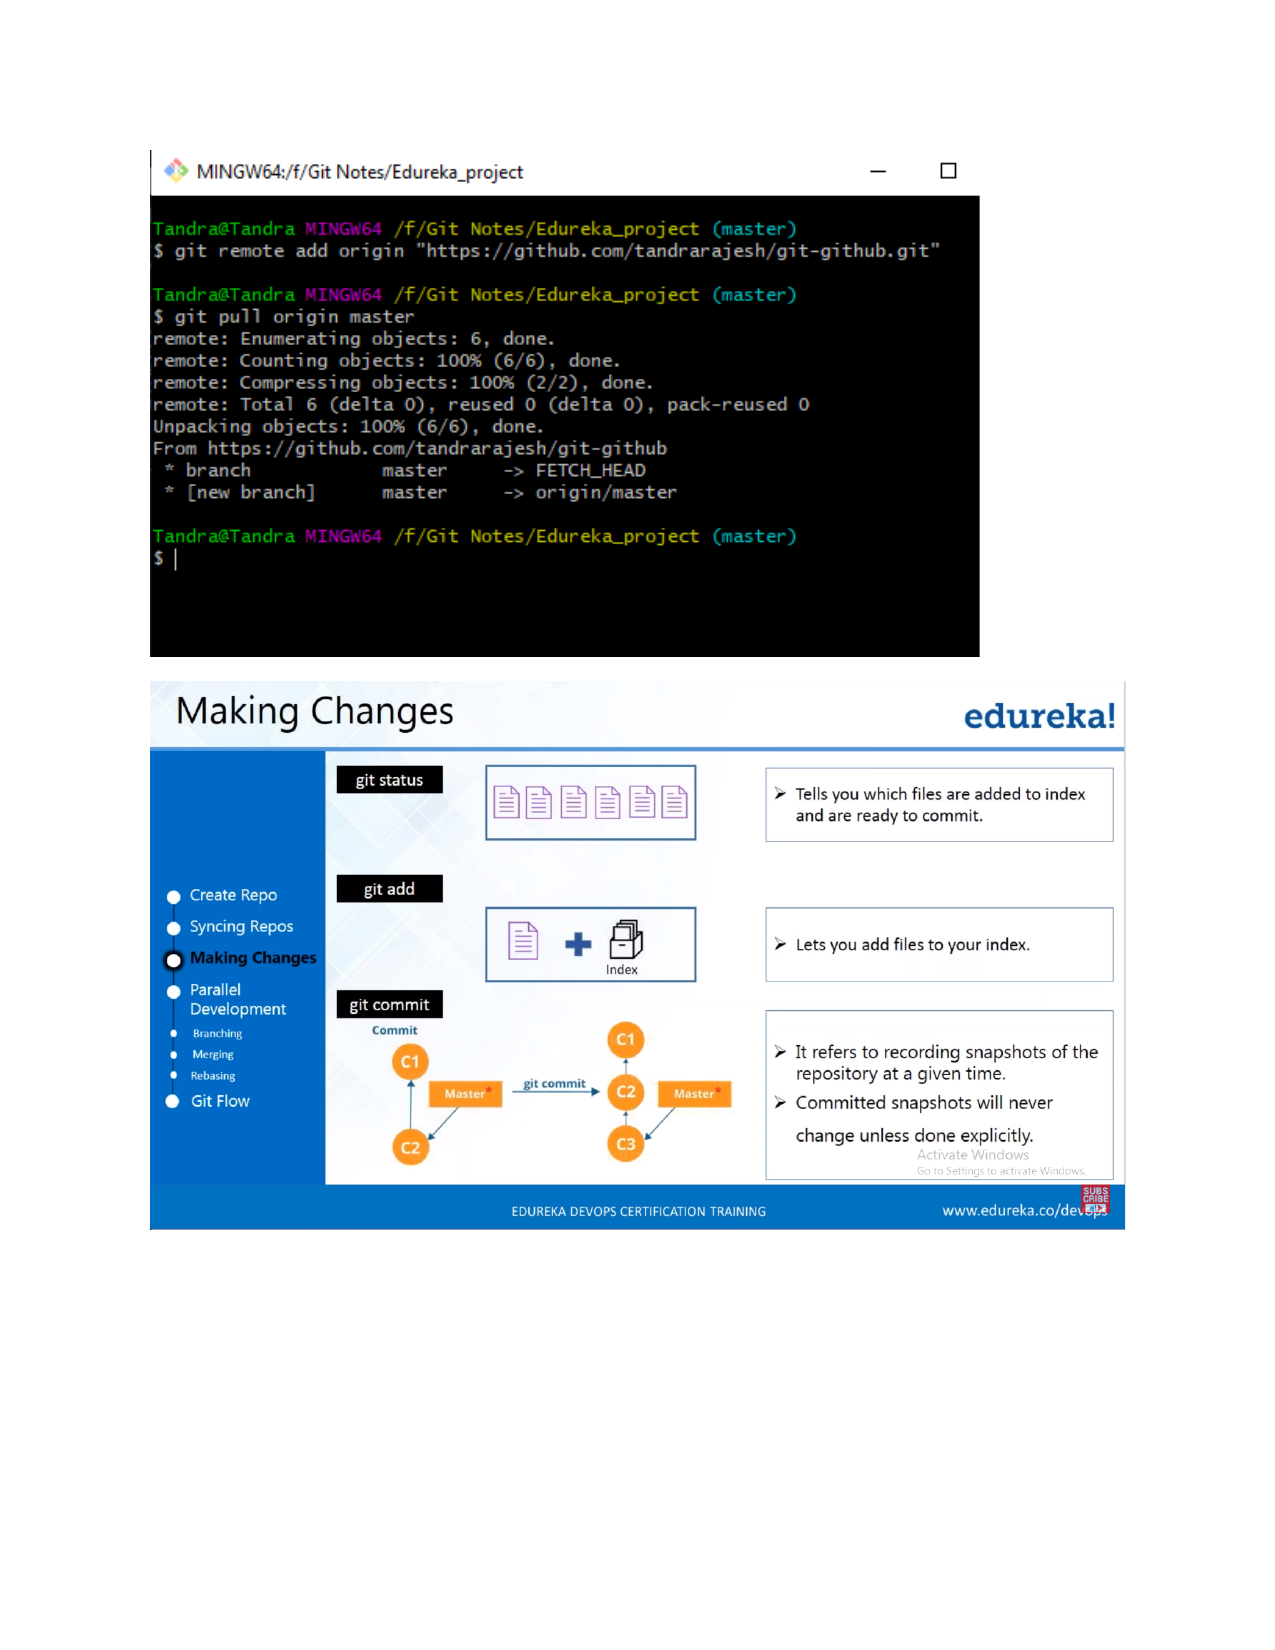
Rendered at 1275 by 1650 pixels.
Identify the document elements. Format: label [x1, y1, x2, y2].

picture [150, 150, 980, 657]
picture [150, 681, 1125, 1230]
